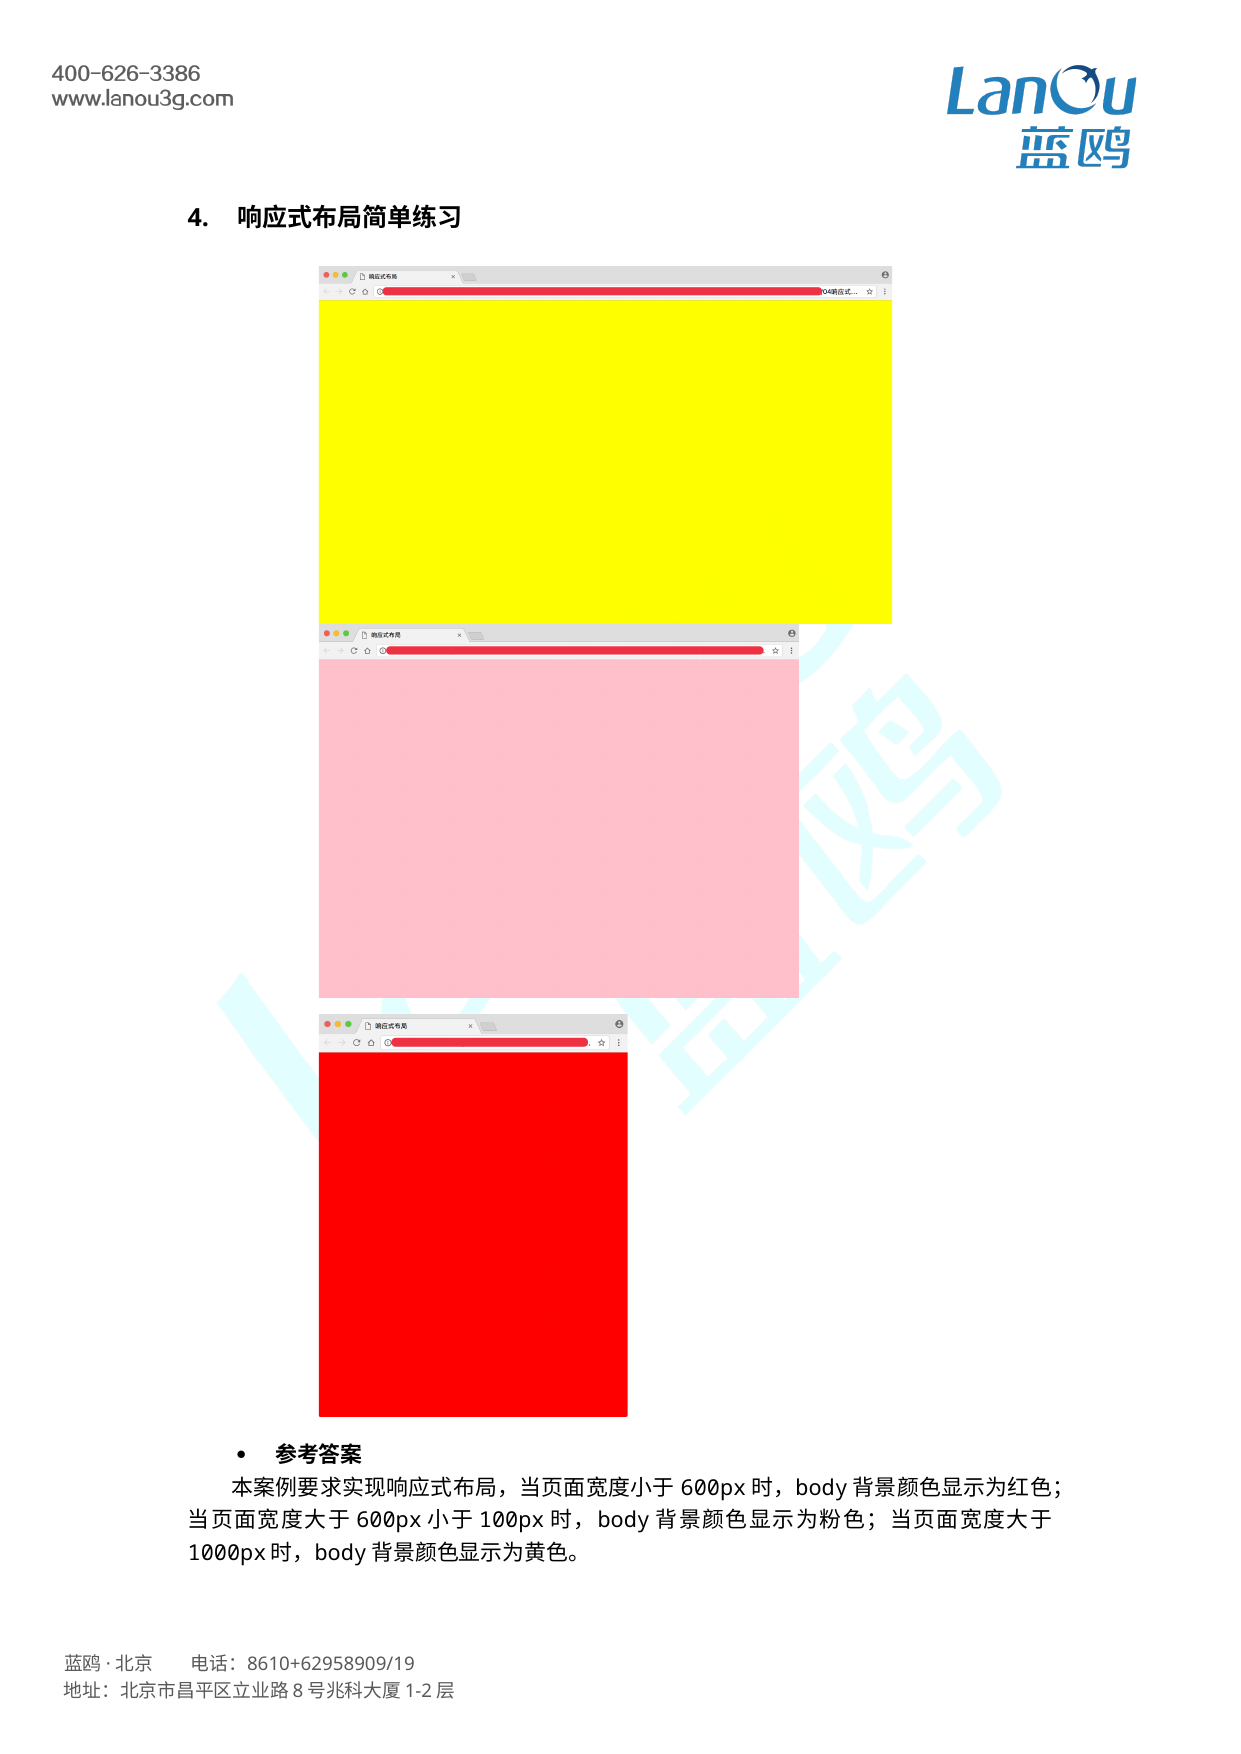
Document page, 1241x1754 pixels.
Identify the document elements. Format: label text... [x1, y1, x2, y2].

text 响应式布局简单练习 [187, 198, 1053, 234]
text 本案例要求实现响应式布局，当页面宽度小于600px时，body背景颜色显示为红色；当页面宽度大于600px小于100px时，body背景颜色显示为粉色；当页面宽度大于1000px时，body背景颜色显示为黄色。 [187, 1469, 1053, 1567]
picture [0, 2, 1216, 188]
picture [318, 1014, 628, 1417]
text 参考答案 [237, 1437, 1053, 1469]
picture [318, 266, 893, 998]
picture [0, 1607, 1241, 1754]
